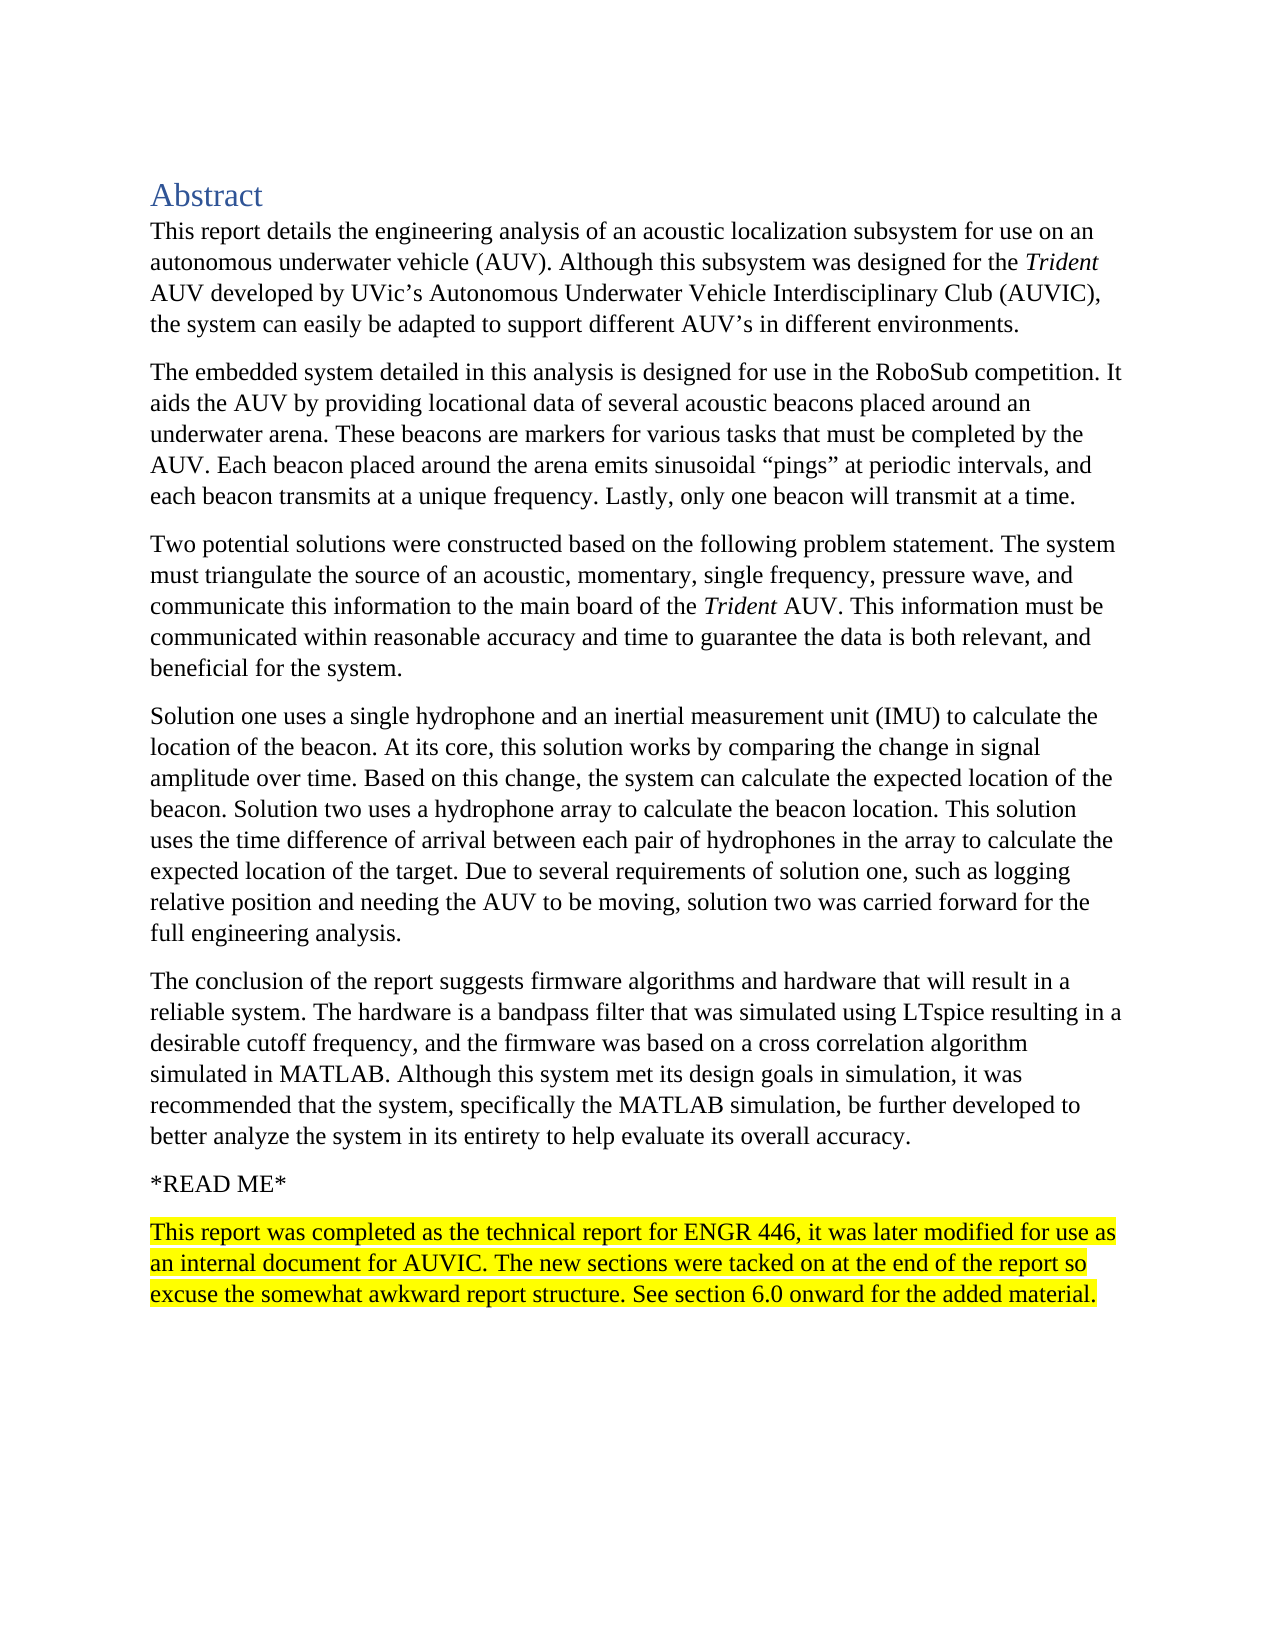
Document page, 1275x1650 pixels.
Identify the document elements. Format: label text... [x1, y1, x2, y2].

text Solution one uses a single hydrophone and an inertial measurement unit (IMU) to calculate the location of the beacon. At its core, this solution works by comparing the change in signal amplitude over time. Based on this change, the system can calculate the expected location of the beacon. Solution two uses a hydrophone array to calculate the beacon location. This solution uses the time difference of arrival between each pair of hydrophones in the array to calculate the expected location of the target. Due to several requirements of solution one, such as logging relative position and needing the AUV to be moving, solution two was carried forward for the full engineering analysis. [150, 701, 1125, 947]
subtitle Abstract [150, 175, 1125, 213]
text The conclusion of the report suggests firmware algorithms and hardware that will result in a reliable system. The hardware is a bandpass filter that was simulated using LTspice resulting in a desirable cutoff frequency, and the firmware was based on a cross correlation algorithm simulated in MATLAB. Although this system met its design goals in simulation, it was recommended that the system, specifically the MATLAB simulation, be further developed to better analyze the system in its entirety to help evaluate its overall accuracy. [150, 966, 1125, 1150]
text The embedded system detailed in this analysis is designed for use in the RoboSub competition. It aids the AUV by providing locational data of several acoustic beacons placed around an underwater arena. These beacons are markers for various tasks that must be completed by the AUV. Each beacon placed around the arena emits sinusoidal “pings” at periodic intervals, and each beacon transmits at a unique frequency. Lastly, only one beacon will transmit at a time. [150, 357, 1125, 510]
text This report was completed as the technical report for ENGR 446, it was later modified for use as an internal document for AUVIC. The new sections were tacked on at the end of the report so excuse the somewhat awkward report structure. See section 6.0 onward for the added material. [150, 1217, 1125, 1307]
text *READ ME* [150, 1169, 1125, 1198]
text Two potential solutions were constructed based on the following problem statement. The system must triangulate the source of an acoustic, momentary, single frequency, pressure wave, and communicate this information to the main board of the Trident AUV. This information must be communicated within reasonable accuracy and time to guarantee the data is both relevant, and beneficial for the system. [150, 529, 1125, 682]
text This report details the engineering analysis of an acoustic localization subsystem for use on an autonomous underwater vehicle (AUV). Although this subsystem was designed for the Trident AUV developed by UVic’s Autonomous Underwater Vehicle Interdisciplinary Club (AUVIC), the system can easily be adapted to support different AUV’s in different environments. [150, 216, 1125, 338]
